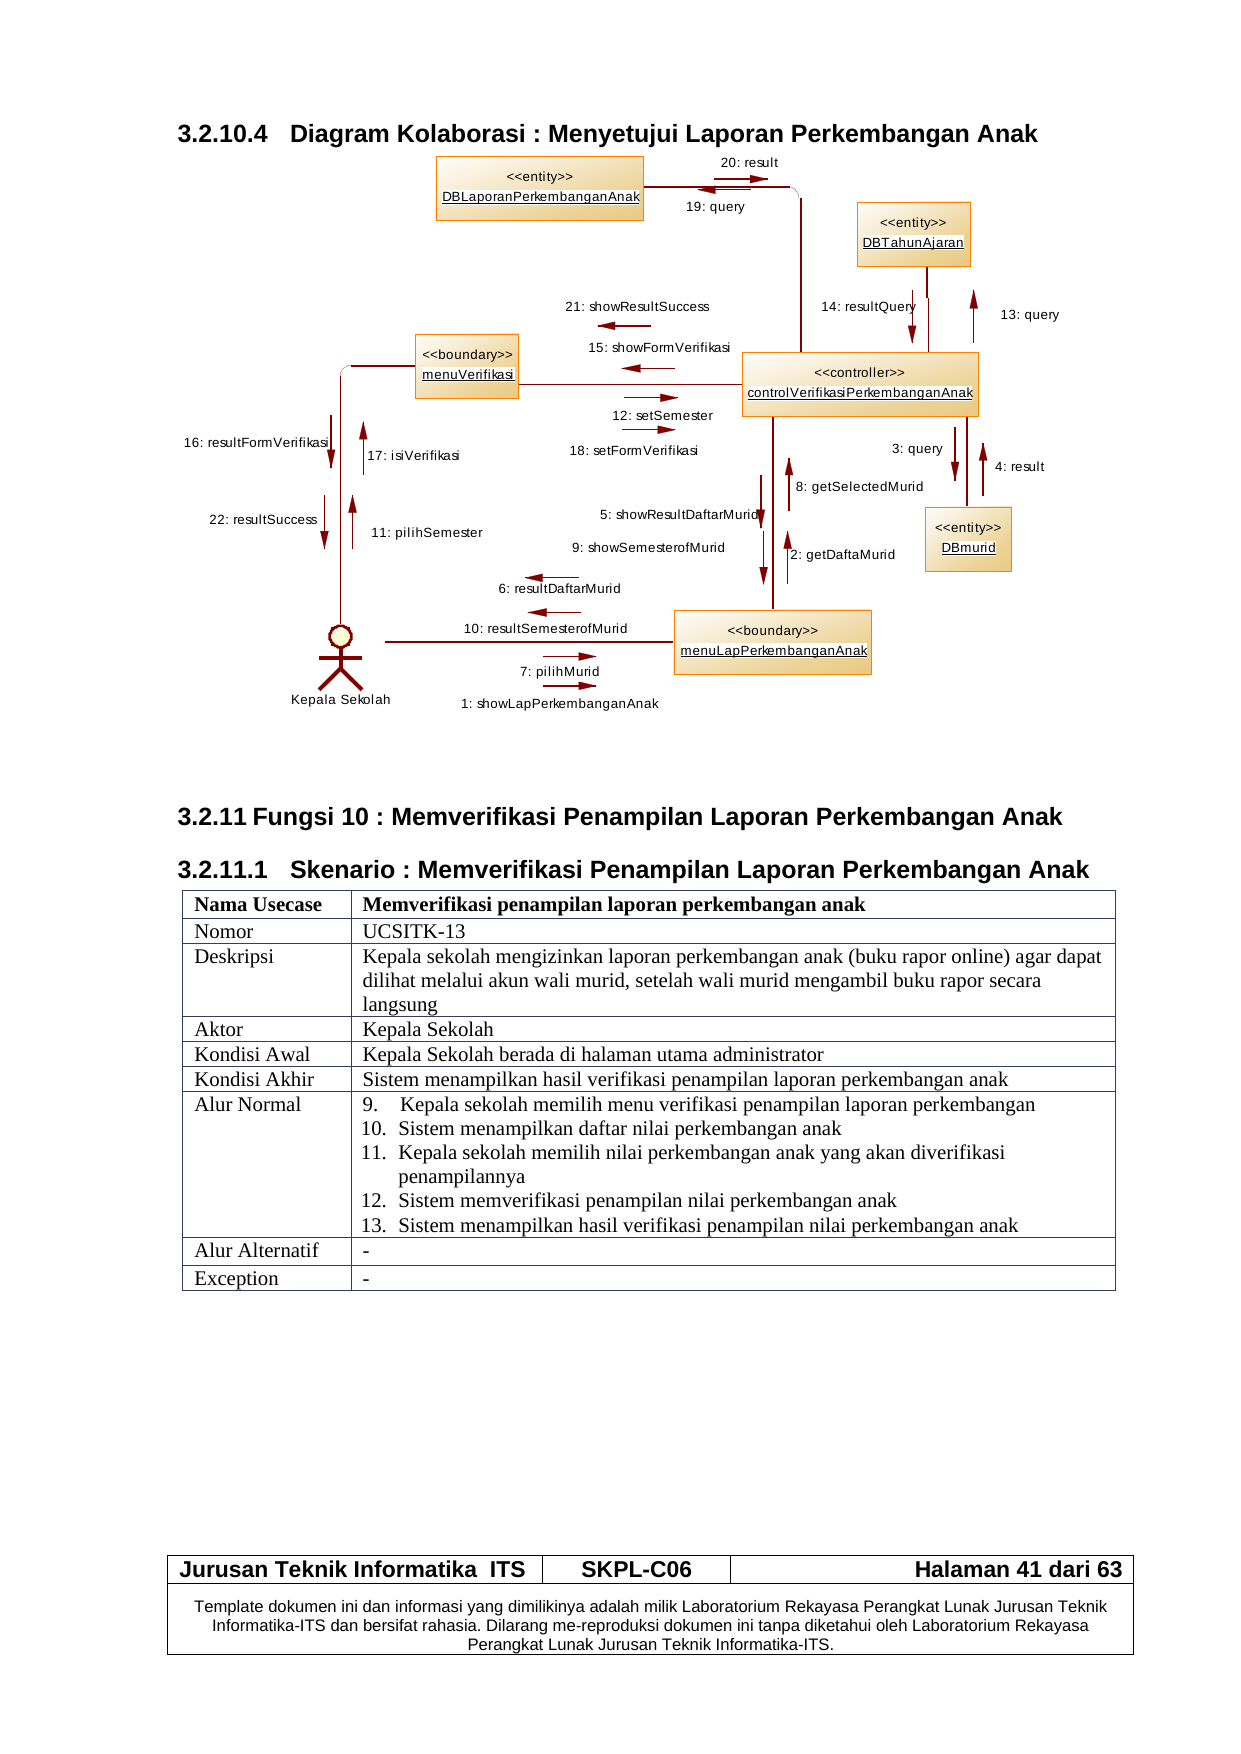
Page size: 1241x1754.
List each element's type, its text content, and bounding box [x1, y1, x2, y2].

table_header Nama Usecase [183, 891, 351, 917]
table_cell - [352, 1238, 1115, 1264]
table_cell Kondisi Akhir [183, 1067, 351, 1091]
table_cell - [352, 1266, 1115, 1290]
table_cell Aktor [183, 1017, 351, 1041]
table_cell Kondisi Awal [183, 1042, 351, 1066]
table_cell Exception [183, 1266, 351, 1290]
table_cell Nomor [183, 919, 351, 943]
table_cell Alur Alternatif [183, 1238, 351, 1264]
table_cell Alur Normal [183, 1092, 351, 1237]
table_cell Sistem menampilkan hasil verifikasi penampilan laporan perkembangan anak [352, 1067, 1115, 1091]
subtitle Skenario : Memverifikasi Penampilan Laporan Perkembangan Anak [177, 855, 1121, 884]
subtitle Fungsi 10 : Memverifikasi Penampilan Laporan Perkembangan Anak [177, 802, 1121, 830]
table_cell Deskripsi [183, 944, 351, 1016]
table_cell Kepala Sekolah berada di halaman utama administrator [352, 1042, 1115, 1066]
table_header Memverifikasi penampilan laporan perkembangan anak [352, 891, 1115, 917]
table_cell Kepala sekolah mengizinkan laporan perkembangan anak (buku rapor online) agar dapat dilihat melalui akun wali murid, setelah wali murid mengambil buku rapor secara langsung [352, 944, 1115, 1016]
table_cell Kepala Sekolah [352, 1017, 1115, 1041]
subtitle Diagram Kolaborasi : Menyetujui Laporan Perkembangan Anak [177, 119, 1121, 147]
table_cell Kepala sekolah memilih menu verifikasi penampilan laporan perkembangan Sistem menampilkan daftar nilai perkembangan anak Kepala sekolah memilih nilai perkembangan anak yang akan diverifikasi penampilannya Sistem memverifikasi penampilan nilai perkembangan anak Sistem menampilkan hasil verifikasi penampilan nilai perkembangan anak [352, 1092, 1115, 1237]
table_cell UCSITK-13 [352, 919, 1115, 943]
